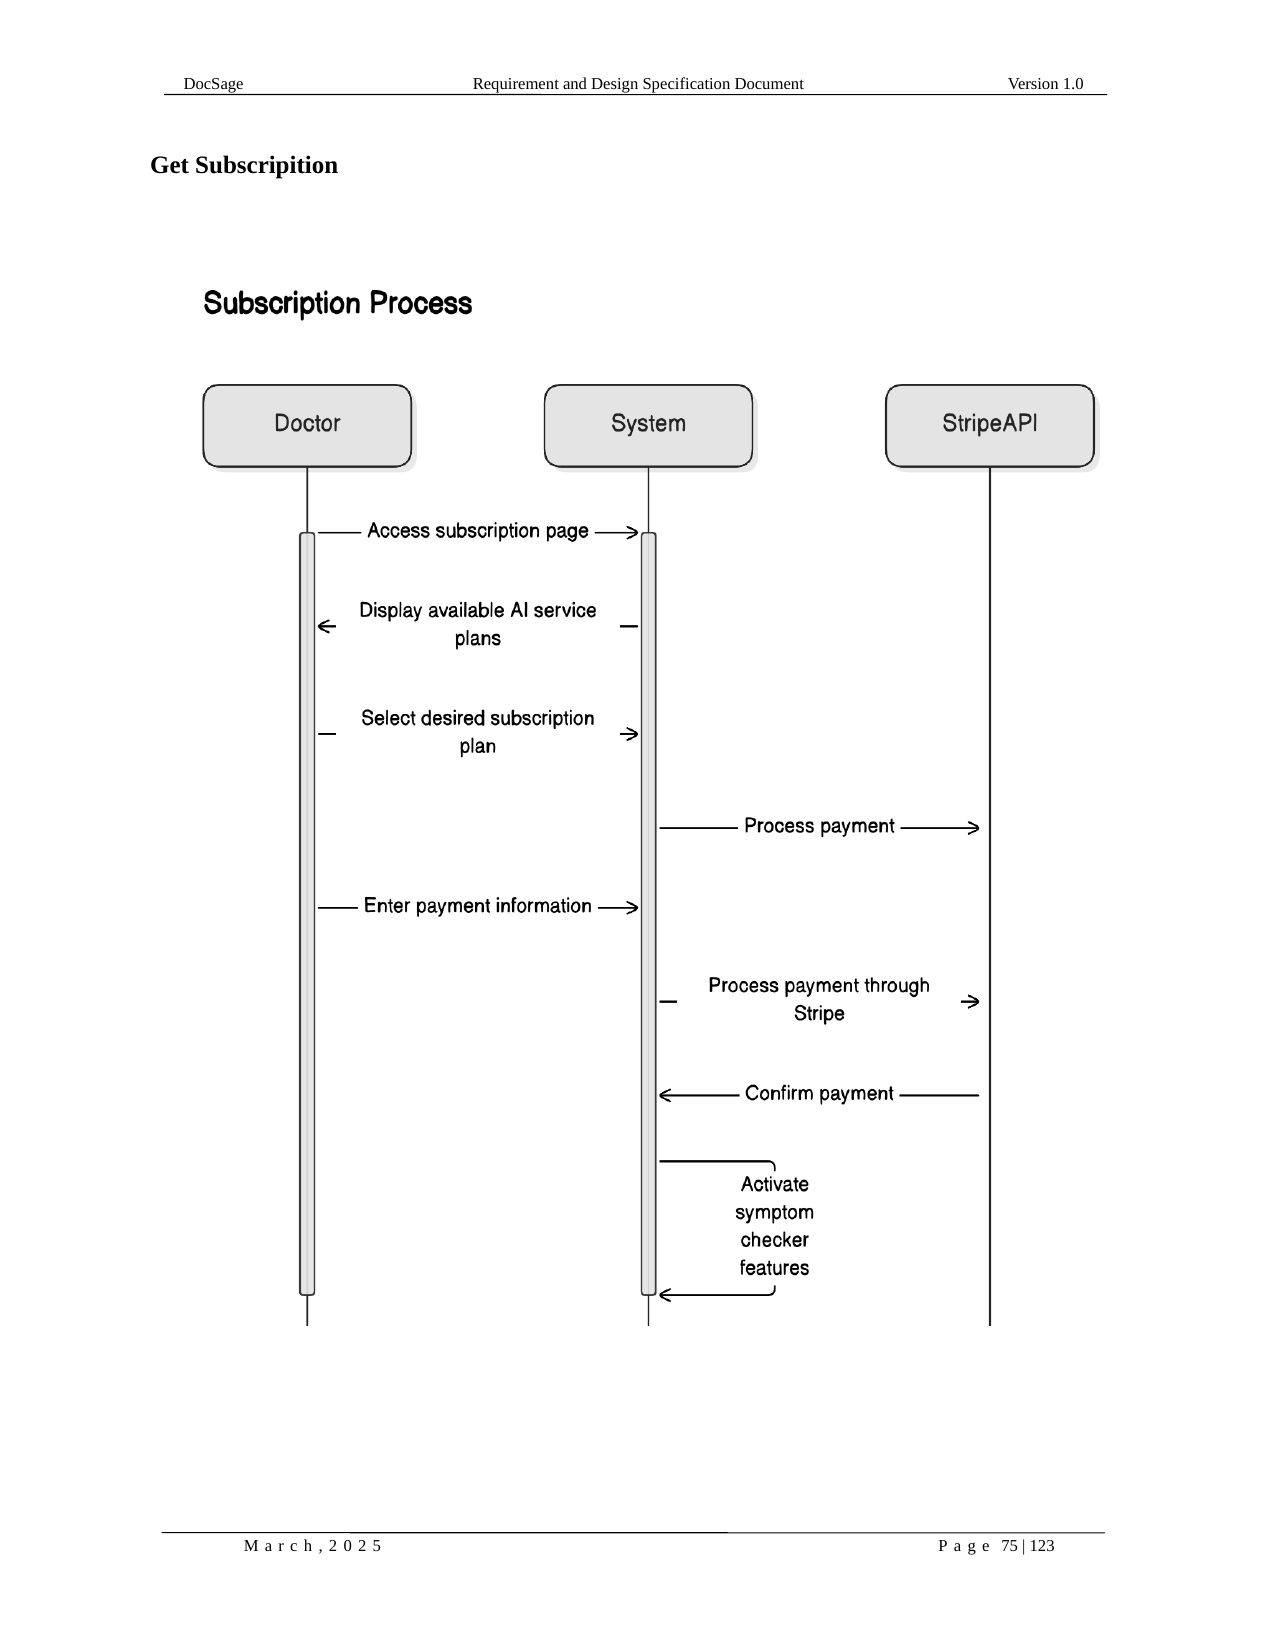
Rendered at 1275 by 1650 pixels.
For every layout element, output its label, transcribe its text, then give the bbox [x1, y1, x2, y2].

picture [167, 249, 1108, 1326]
text Get Subscripition [150, 150, 1125, 179]
